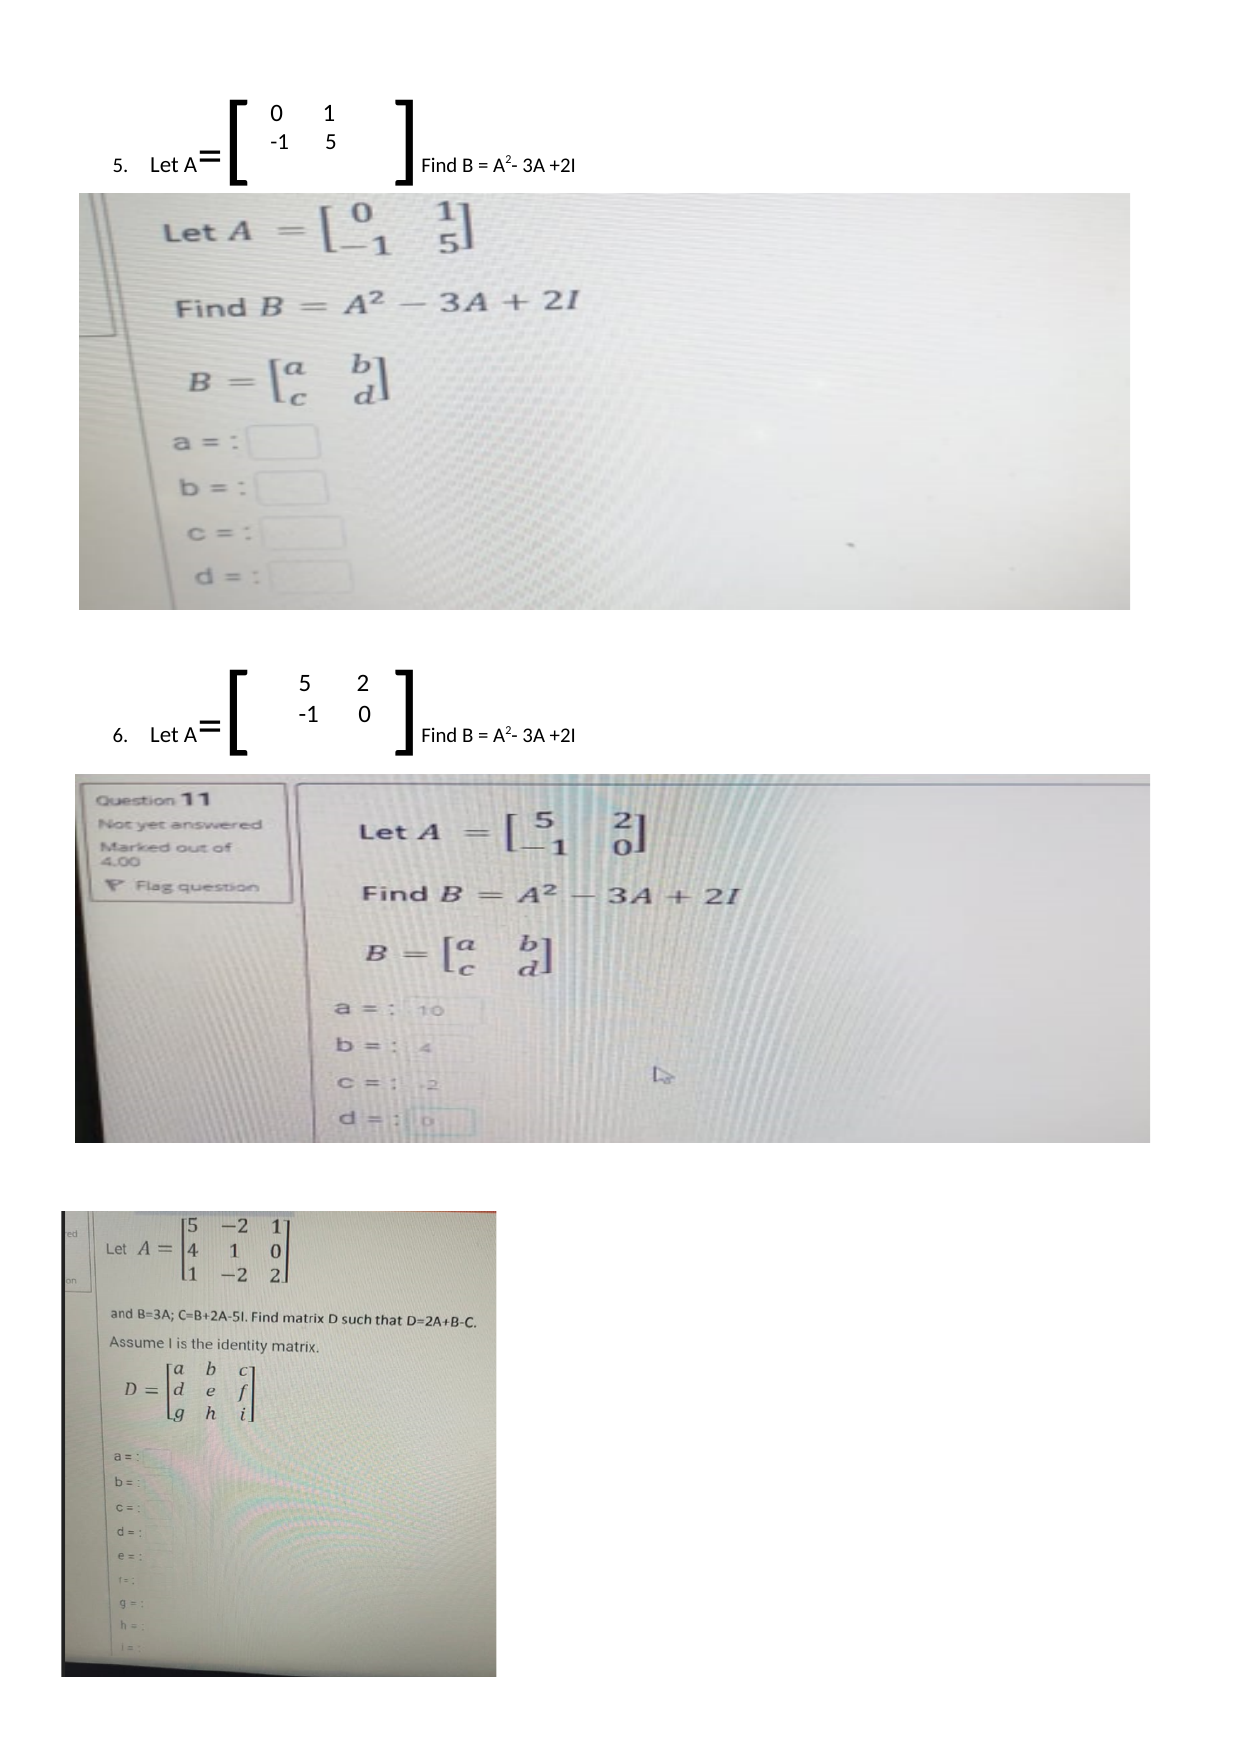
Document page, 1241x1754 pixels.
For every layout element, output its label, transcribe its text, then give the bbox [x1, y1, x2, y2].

list Let A=[ ]Find B = A2- 3A +2I [112, 645, 1165, 767]
list Let A=[ ]Find B = A2- 3A +2I [112, 75, 1165, 197]
picture [61, 1211, 497, 1677]
picture [75, 774, 1150, 1143]
picture [79, 193, 1131, 610]
